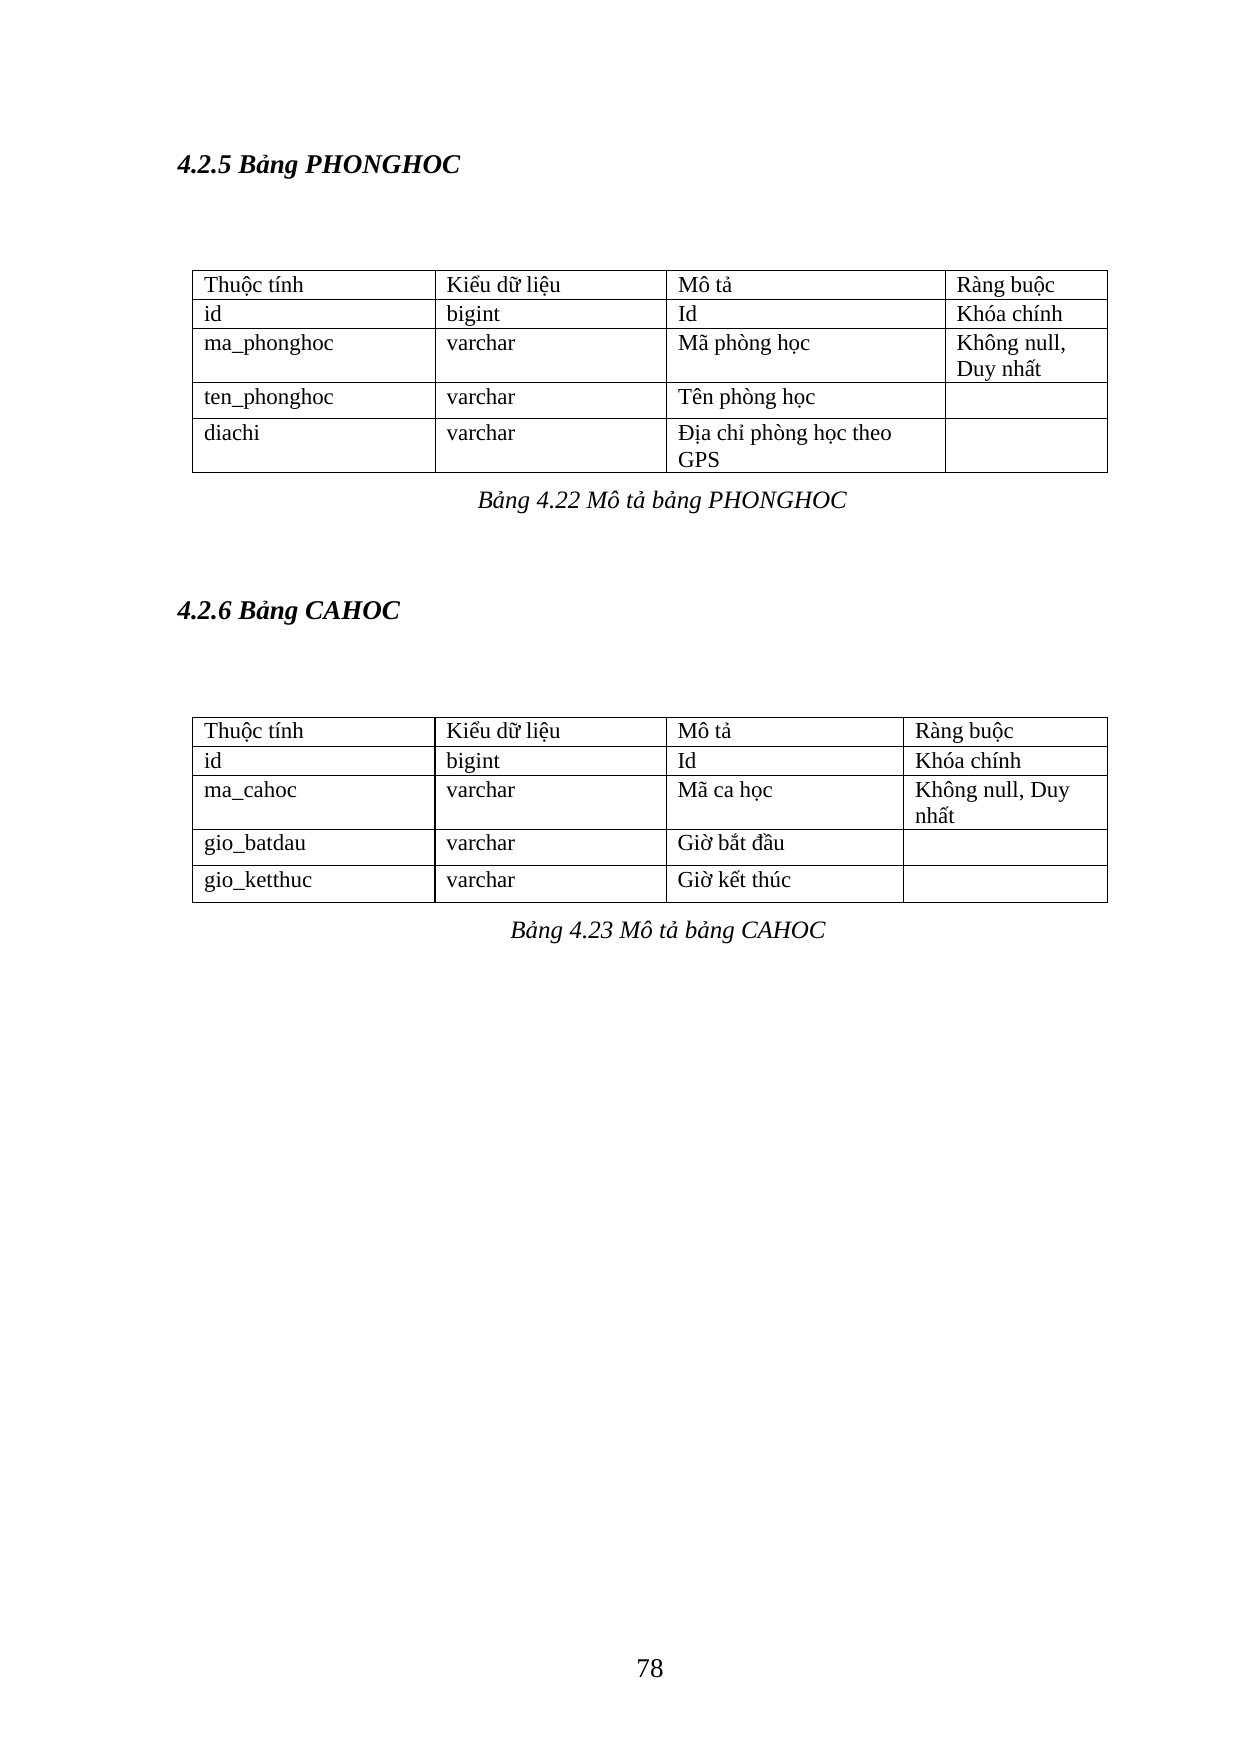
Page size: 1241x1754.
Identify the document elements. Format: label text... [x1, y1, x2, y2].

subtitle Bảng PHONGHOC [177, 148, 1122, 179]
subtitle Bảng CAHOC [177, 594, 1122, 626]
